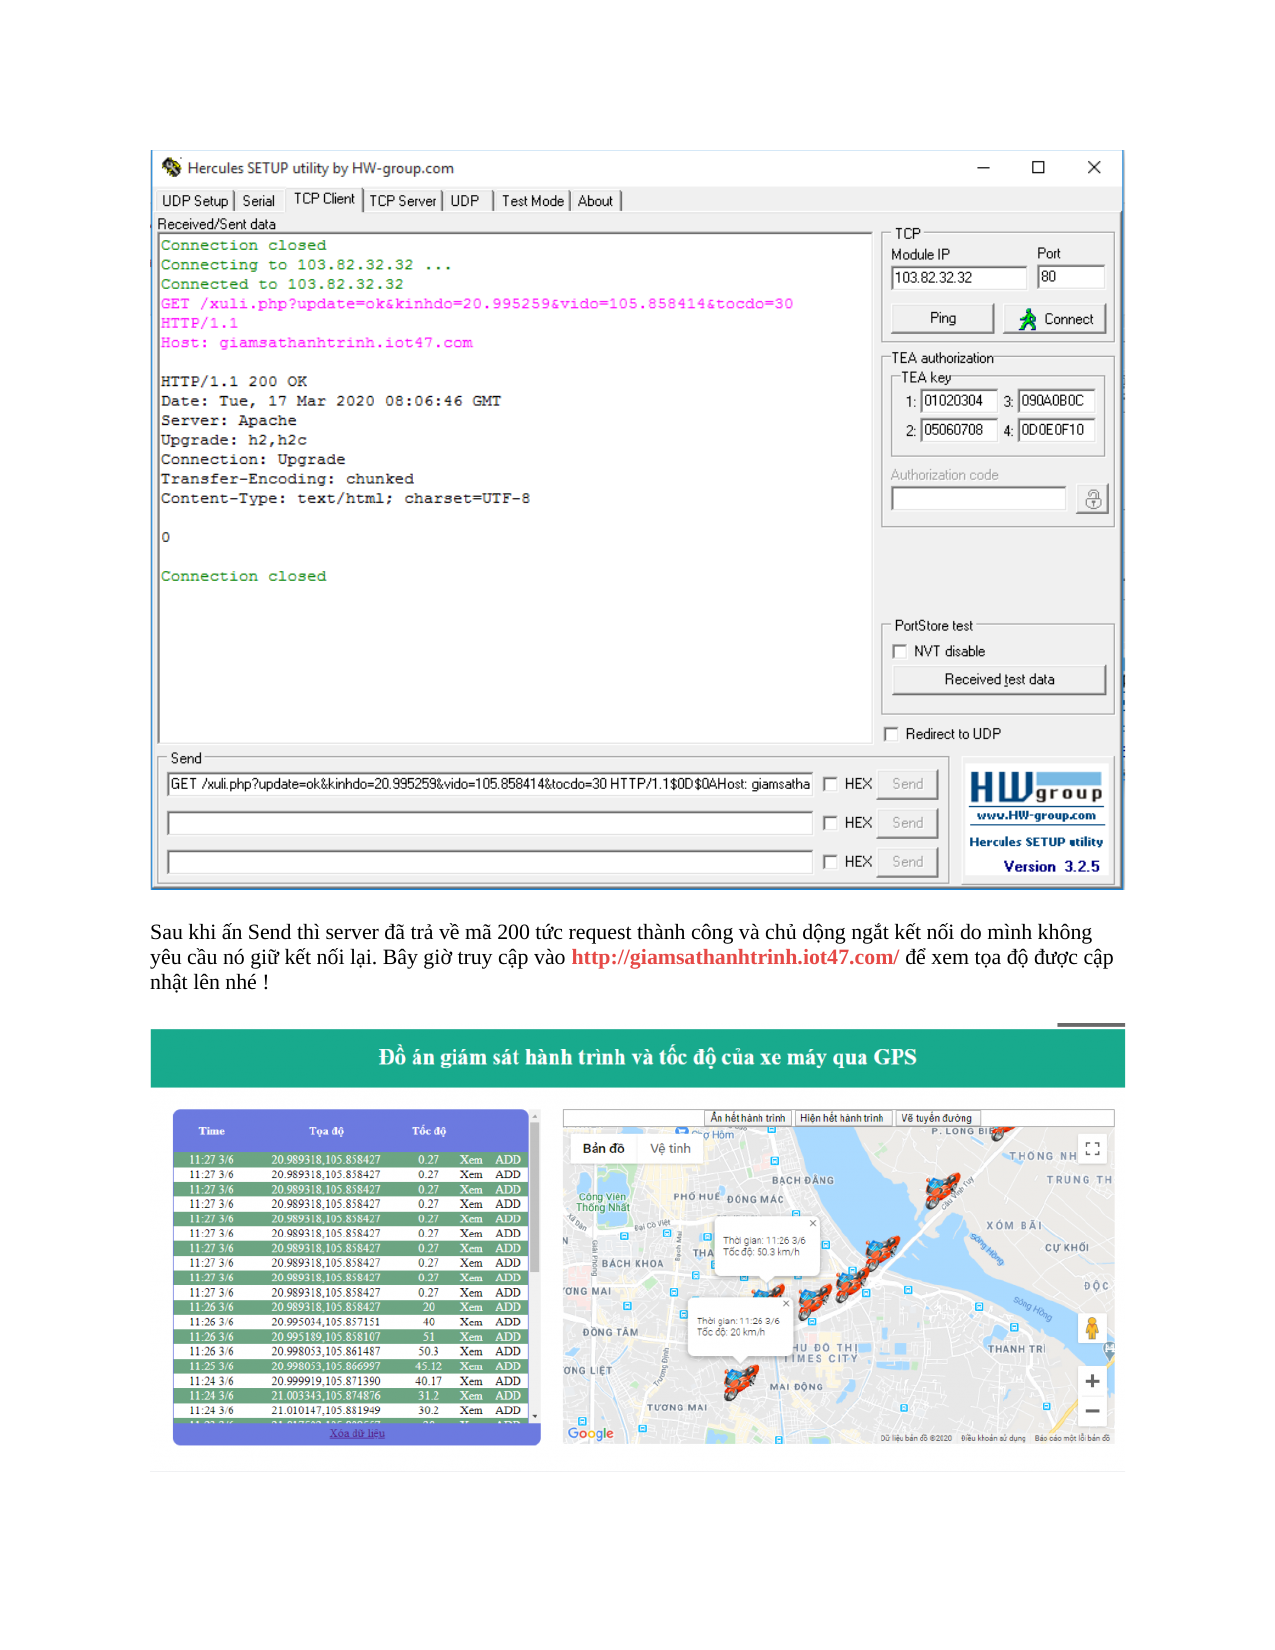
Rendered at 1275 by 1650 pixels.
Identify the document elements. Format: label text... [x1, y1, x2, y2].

picture [150, 1023, 1125, 1472]
picture [150, 150, 1125, 890]
text Sau khi ấn Send thì server đã trả về mã 200 tức request thành công và chủ dộng ngắt kết nối do mình không yêu cầu nó giữ kết nối lại. Bây giờ truy cập vào http://giamsathanhtrinh.iot47.com/ để xem tọa độ được cập nhật lên nhé ! [150, 919, 1125, 994]
